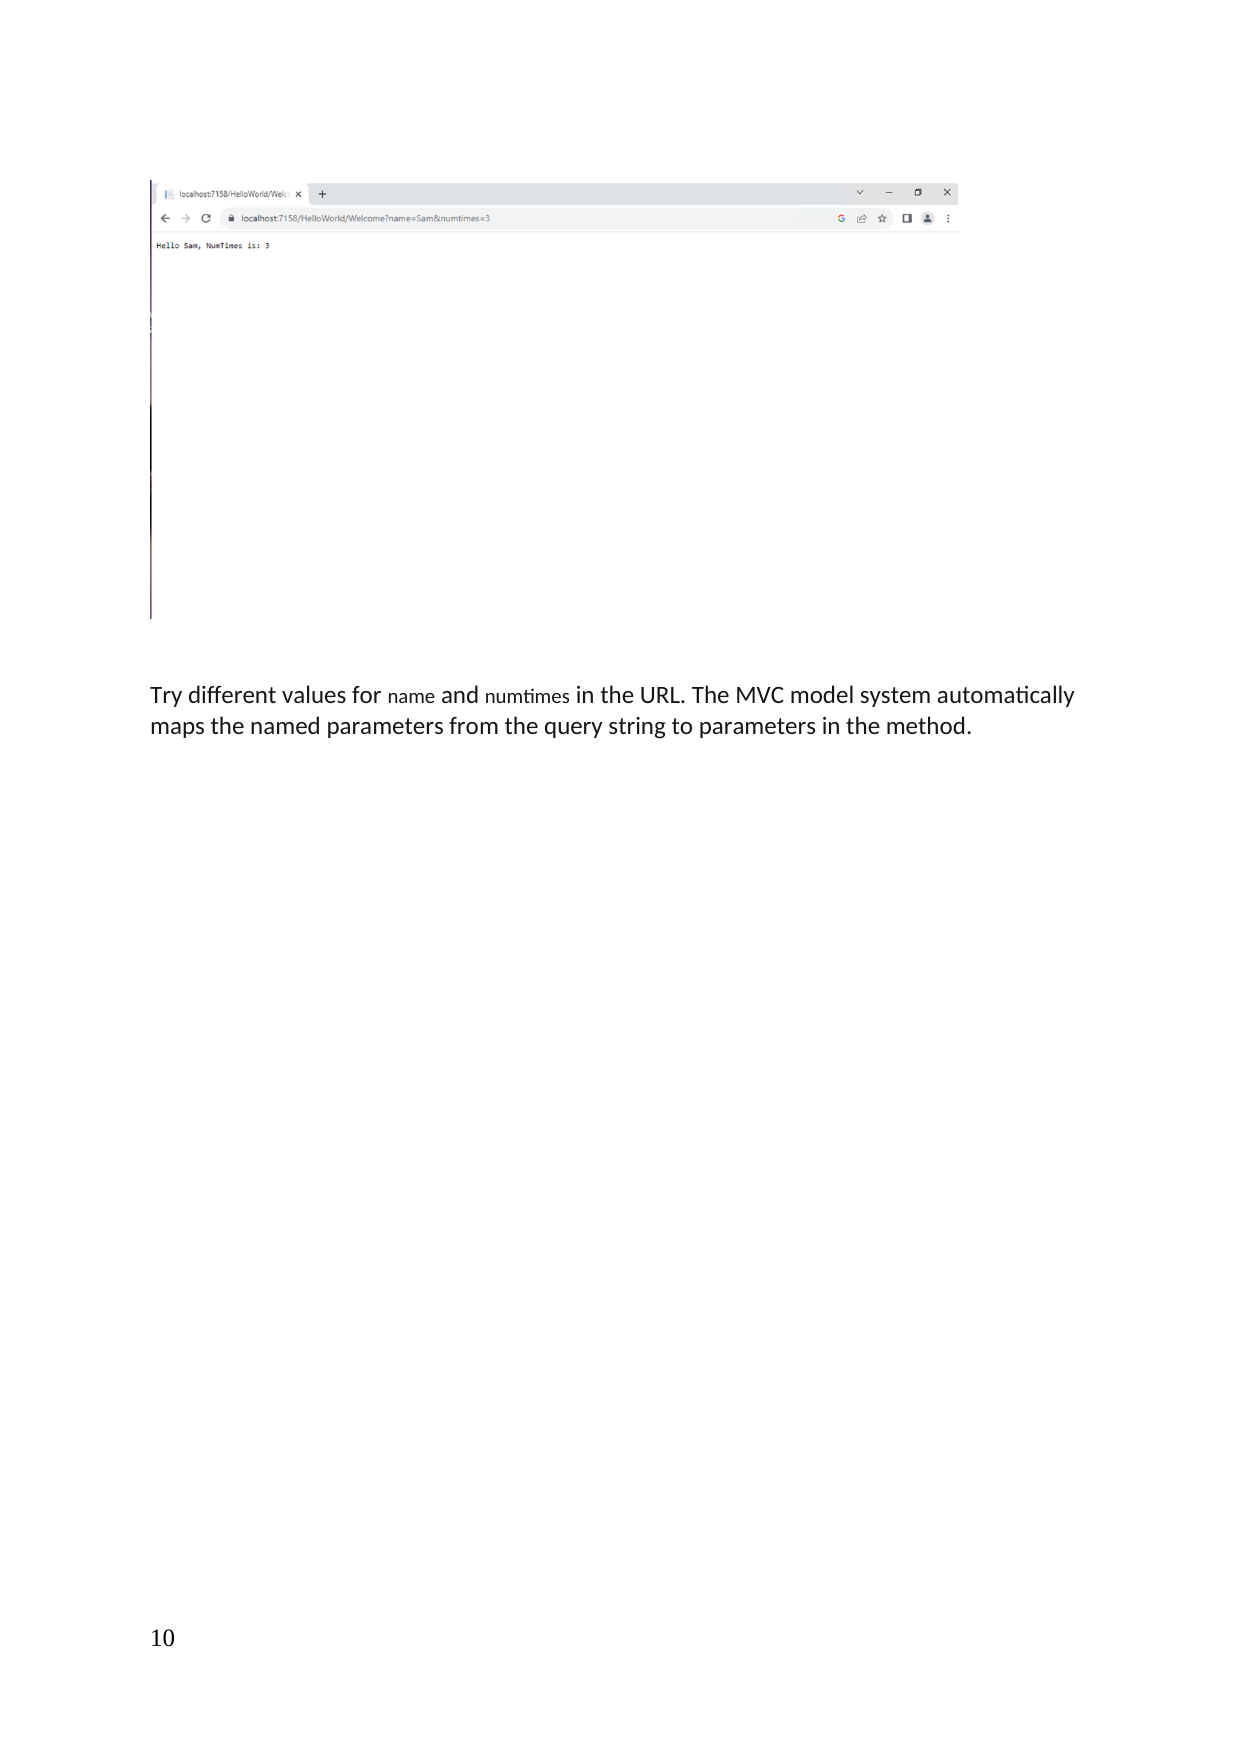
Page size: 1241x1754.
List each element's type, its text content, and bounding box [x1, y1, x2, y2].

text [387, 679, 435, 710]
picture [150, 180, 959, 619]
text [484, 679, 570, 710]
